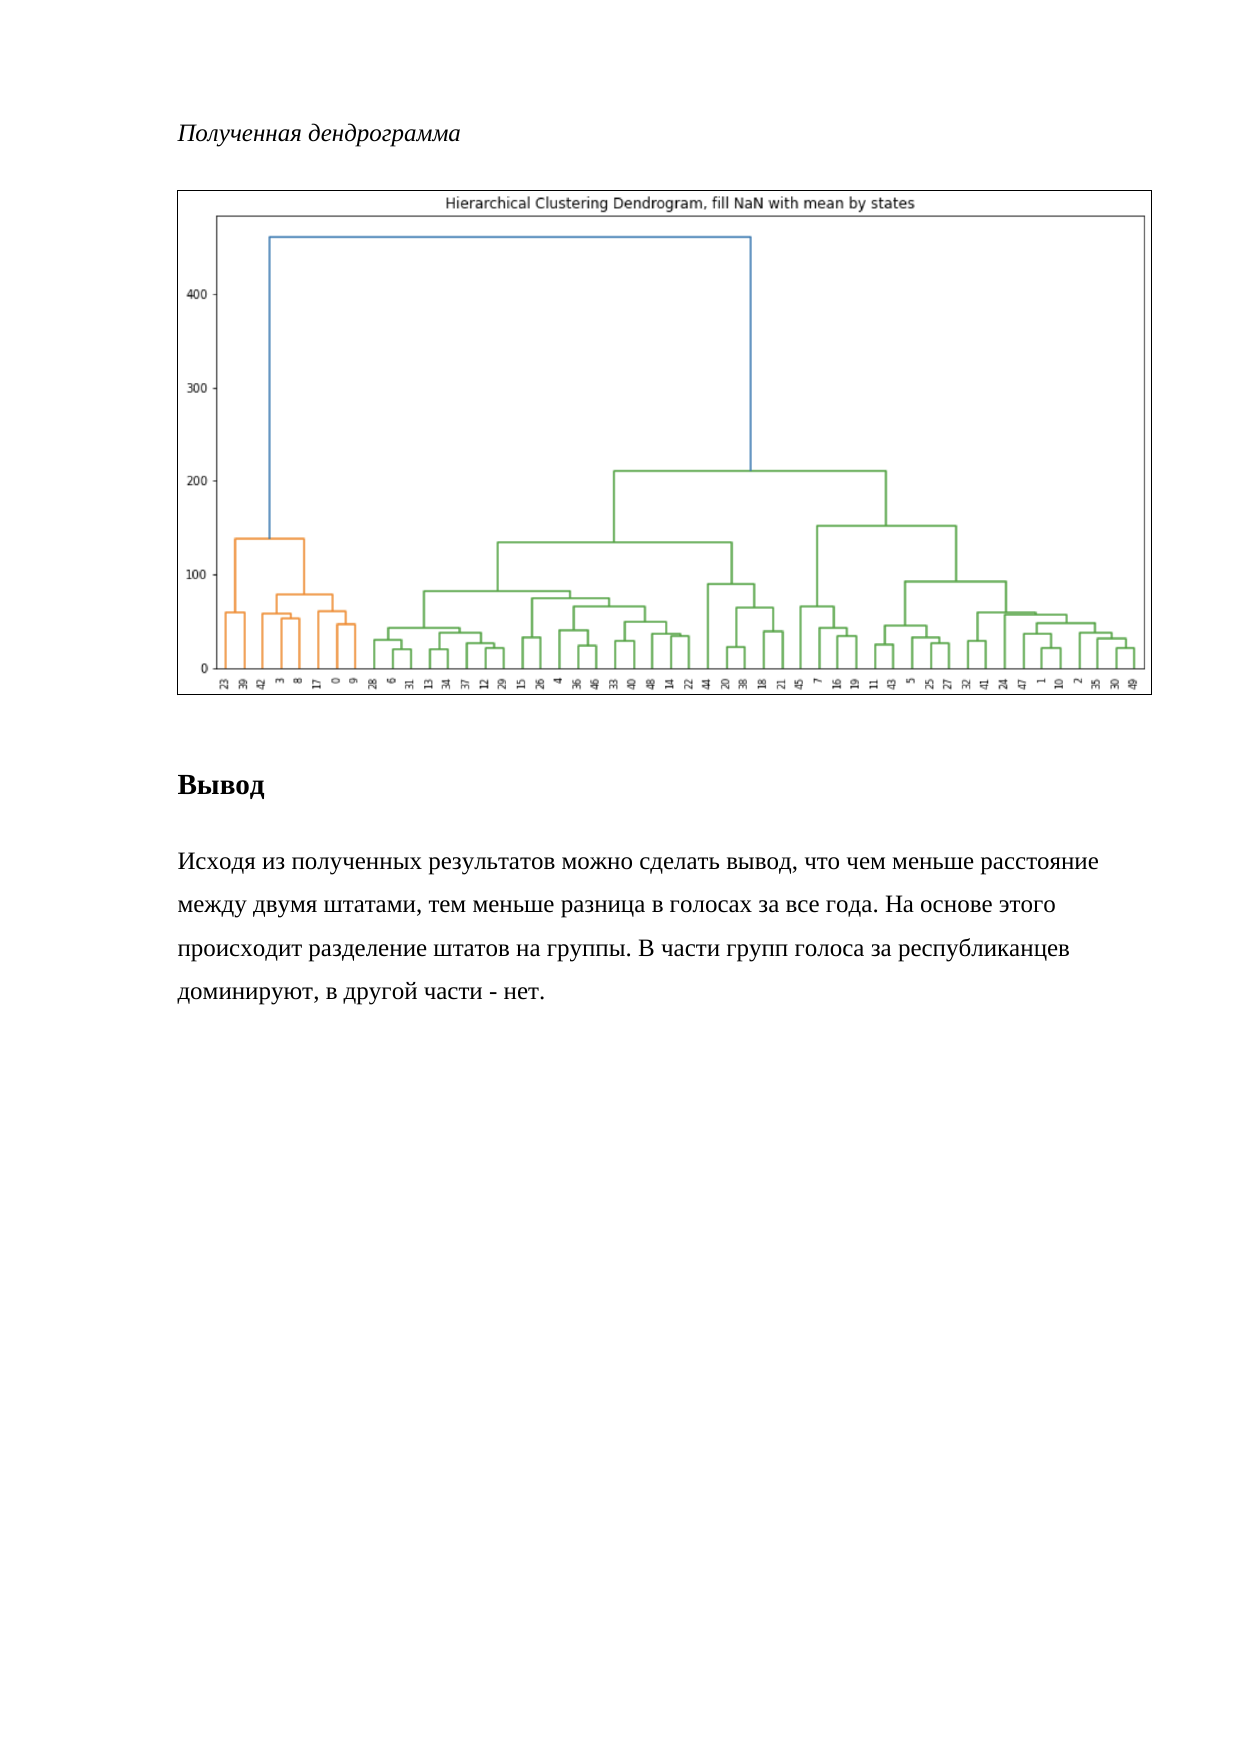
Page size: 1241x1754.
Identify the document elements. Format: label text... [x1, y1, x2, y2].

text Исходя из полученных результатов можно сделать вывод, что чем меньше расстояние между двумя штатами, тем меньше разница в голосах за все года. На основе этого происходит разделение штатов на группы. В части групп голоса за республиканцев доминируют, в другой части - нет. [177, 846, 1152, 1004]
text Вывод [177, 767, 1152, 801]
picture [178, 191, 1151, 694]
text Полученная дендрограмма [177, 118, 1152, 147]
